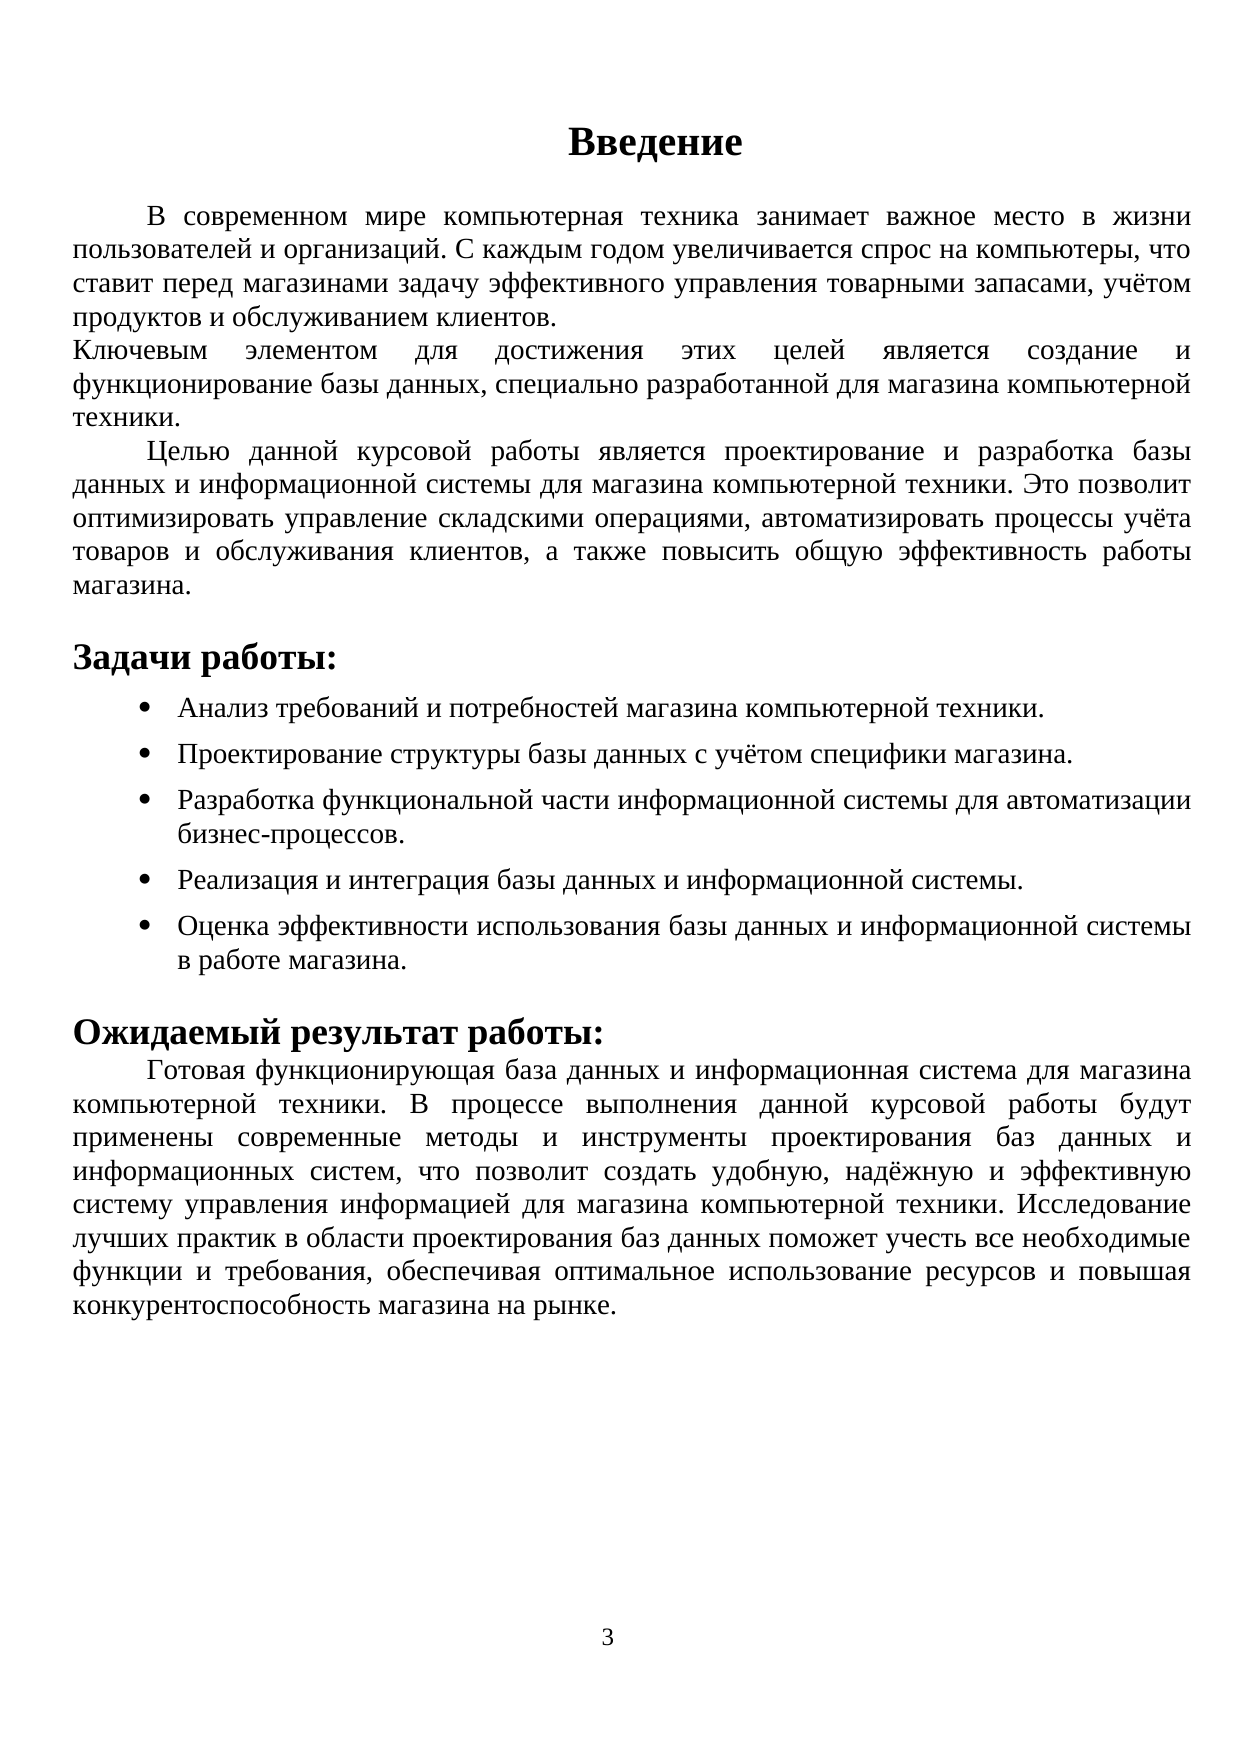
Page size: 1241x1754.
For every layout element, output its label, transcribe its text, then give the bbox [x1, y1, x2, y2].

text Задачи работы: [72, 634, 1192, 677]
list Анализ требований и потребностей магазина компьютерной техники. [139, 690, 1192, 723]
text Целью данной курсовой работы является проектирование и разработка базы данных и информационной системы для магазина компьютерной техники. Это позволит оптимизировать управление складскими операциями, автоматизировать процессы учёта товаров и обслуживания клиентов, а также повысить общую эффективность работы магазина. [72, 433, 1192, 601]
text Ожидаемый результат работы: [72, 1009, 1192, 1052]
subtitle Введение [118, 117, 1192, 164]
text Готовая функционирующая база данных и информационная система для магазина компьютерной техники. В процессе выполнения данной курсовой работы будут применены современные методы и инструменты проектирования баз данных и информационных систем, что позволит создать удобную, надёжную и эффективную систему управления информацией для магазина компьютерной техники. Исследование лучших практик в области проектирования баз данных поможет учесть все необходимые функции и требования, обеспечивая оптимальное использование ресурсов и повышая конкурентоспособность магазина на рынке. [72, 1052, 1192, 1321]
text Ключевым элементом для достижения этих целей является создание и функционирование базы данных, специально разработанной для магазина компьютерной техники. [72, 332, 1192, 433]
list Разработка функциональной части информационной системы для автоматизации бизнес-процессов. [139, 782, 1192, 849]
list Оценка эффективности использования базы данных и информационной системы в работе магазина. [139, 908, 1192, 976]
text В современном мире компьютерная техника занимает важное место в жизни пользователей и организаций. С каждым годом увеличивается спрос на компьютеры, что ставит перед магазинами задачу эффективного управления товарными запасами, учётом продуктов и обслуживанием клиентов. [72, 198, 1192, 332]
list Проектирование структуры базы данных с учётом специфики магазина. [139, 736, 1192, 770]
list Реализация и интеграция базы данных и информационной системы. [139, 862, 1192, 896]
